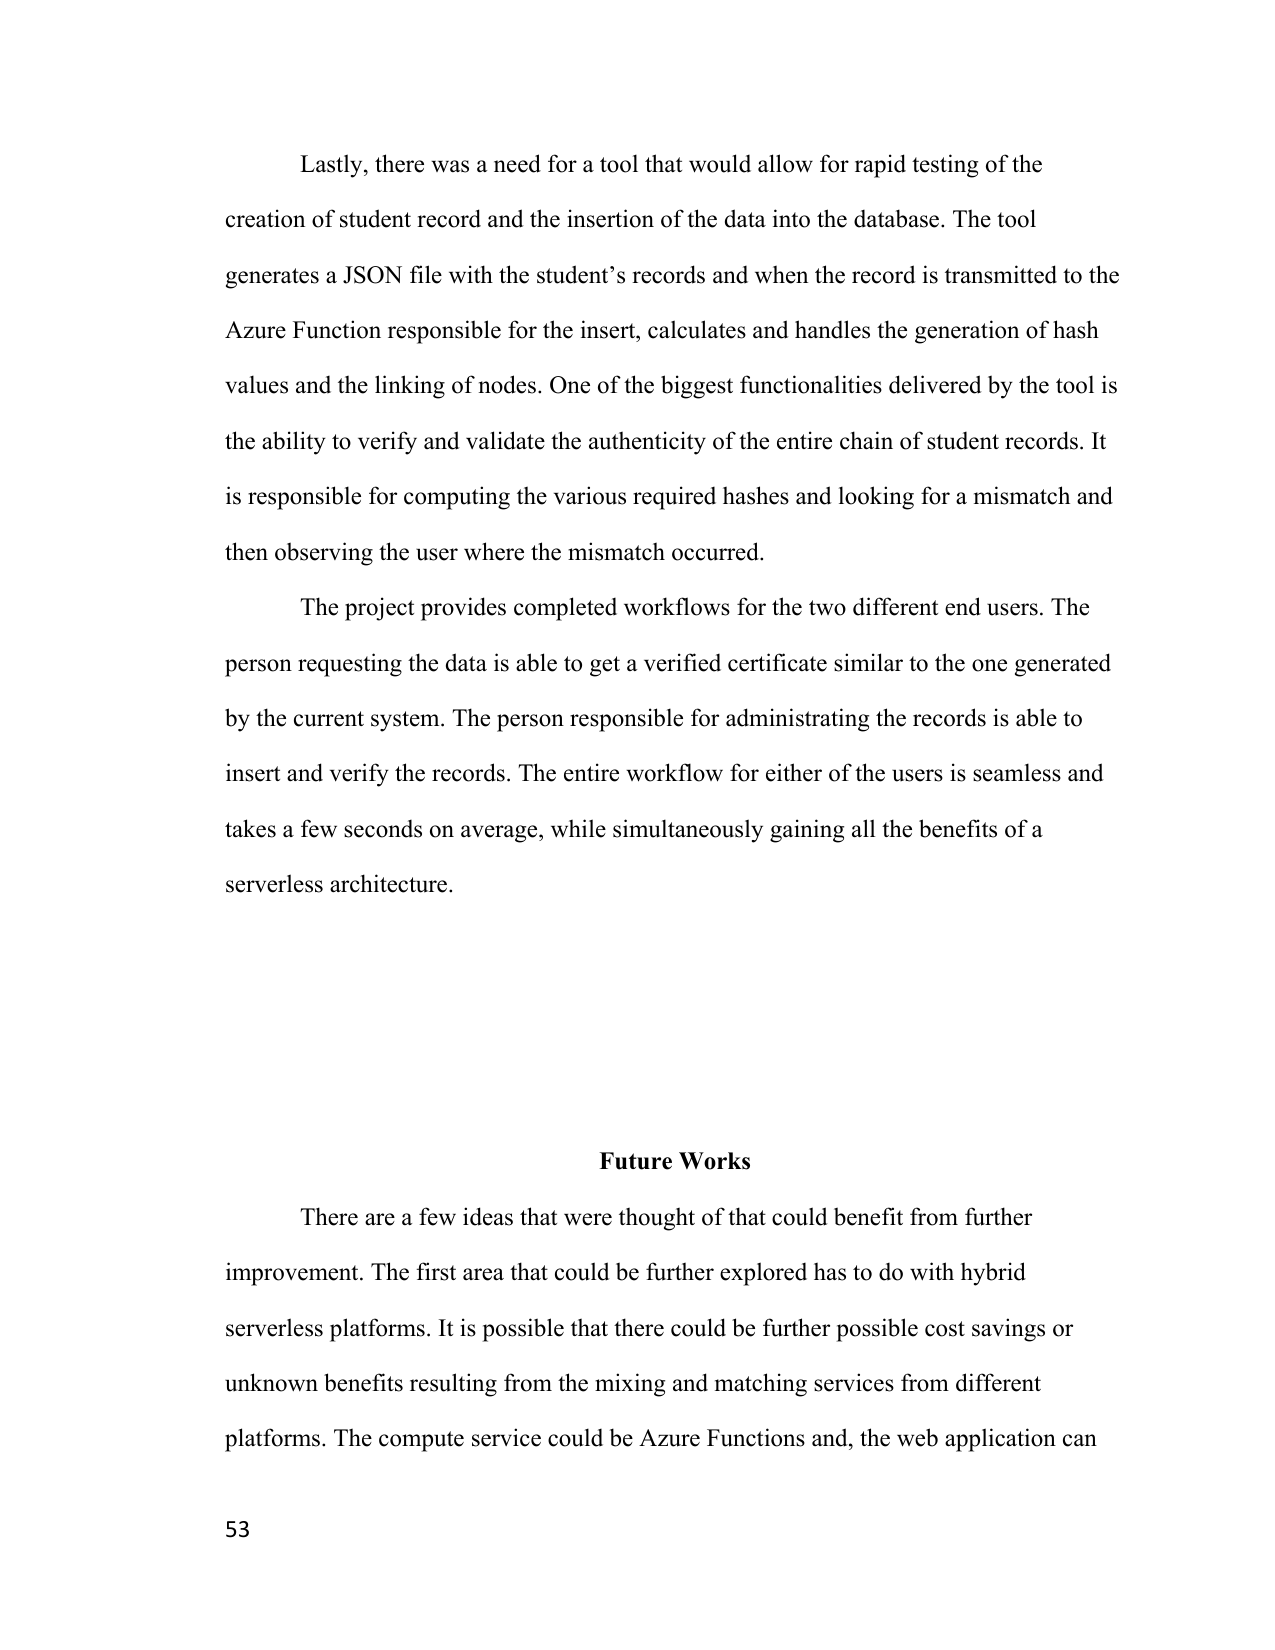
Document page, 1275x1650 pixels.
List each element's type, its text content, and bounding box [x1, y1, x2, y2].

text The project provides completed workflows for the two different end users. The person requesting the data is able to get a verified certificate similar to the one generated by the current system. The person responsible for administrating the records is able to insert and verify the records. The entire workflow for either of the users is seamless and takes a few seconds on average, while simultaneously gaining all the benefits of a serverless architecture. [225, 593, 1125, 898]
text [225, 1203, 1125, 1452]
text Future Works [225, 1147, 1125, 1175]
text Lastly, there was a need for a tool that would allow for rapid testing of the creation of student record and the insertion of the data into the database. The tool generates a JSON file with the student’s records and when the record is transmitted to the Azure Function responsible for the insert, calculates and handles the generation of hash values and the linking of nodes. One of the biggest functionalities delivered by the tool is the ability to verify and validate the authenticity of the entire chain of student records. It is responsible for computing the various required hashes and looking for a mismatch and then observing the user where the mismatch occurred. [225, 150, 1125, 566]
